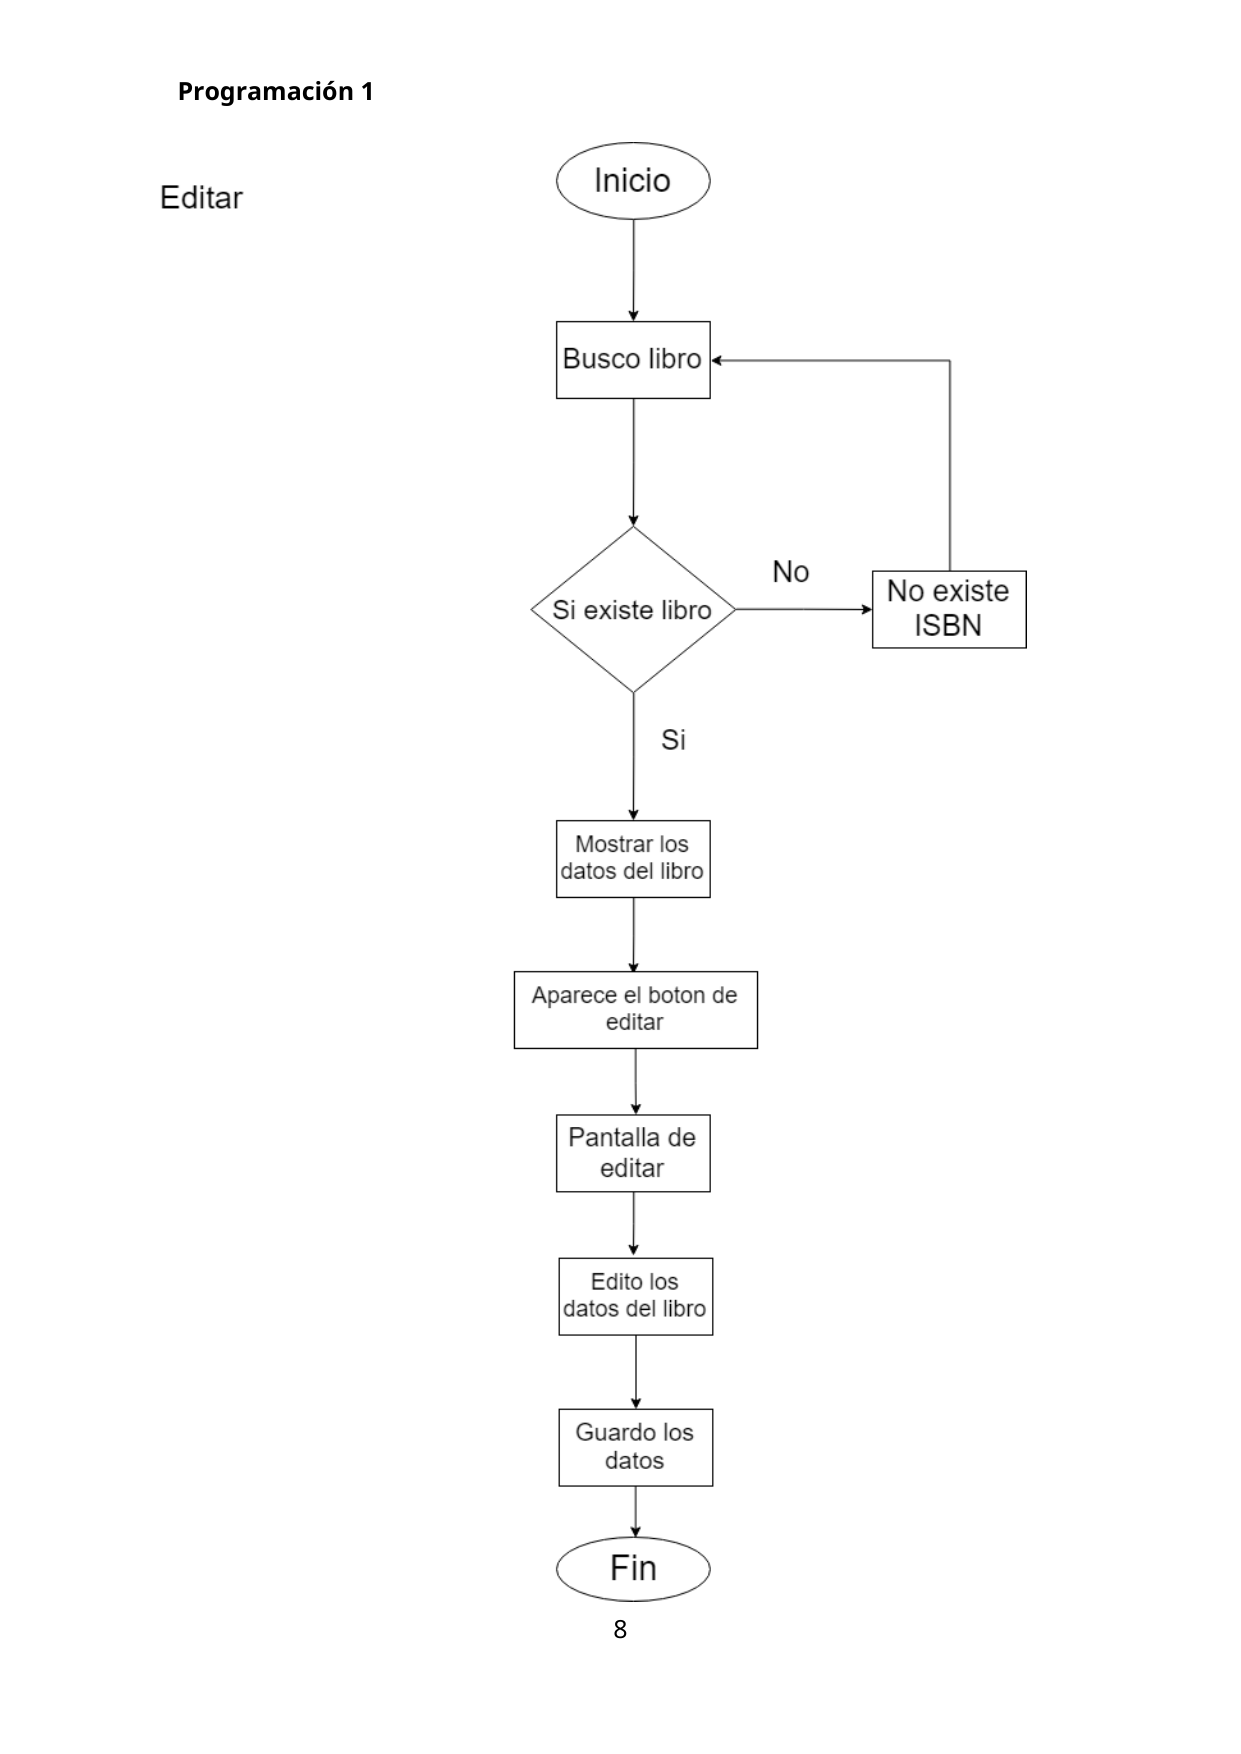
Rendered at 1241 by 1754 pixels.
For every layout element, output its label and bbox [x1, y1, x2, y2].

picture [157, 142, 1027, 1602]
